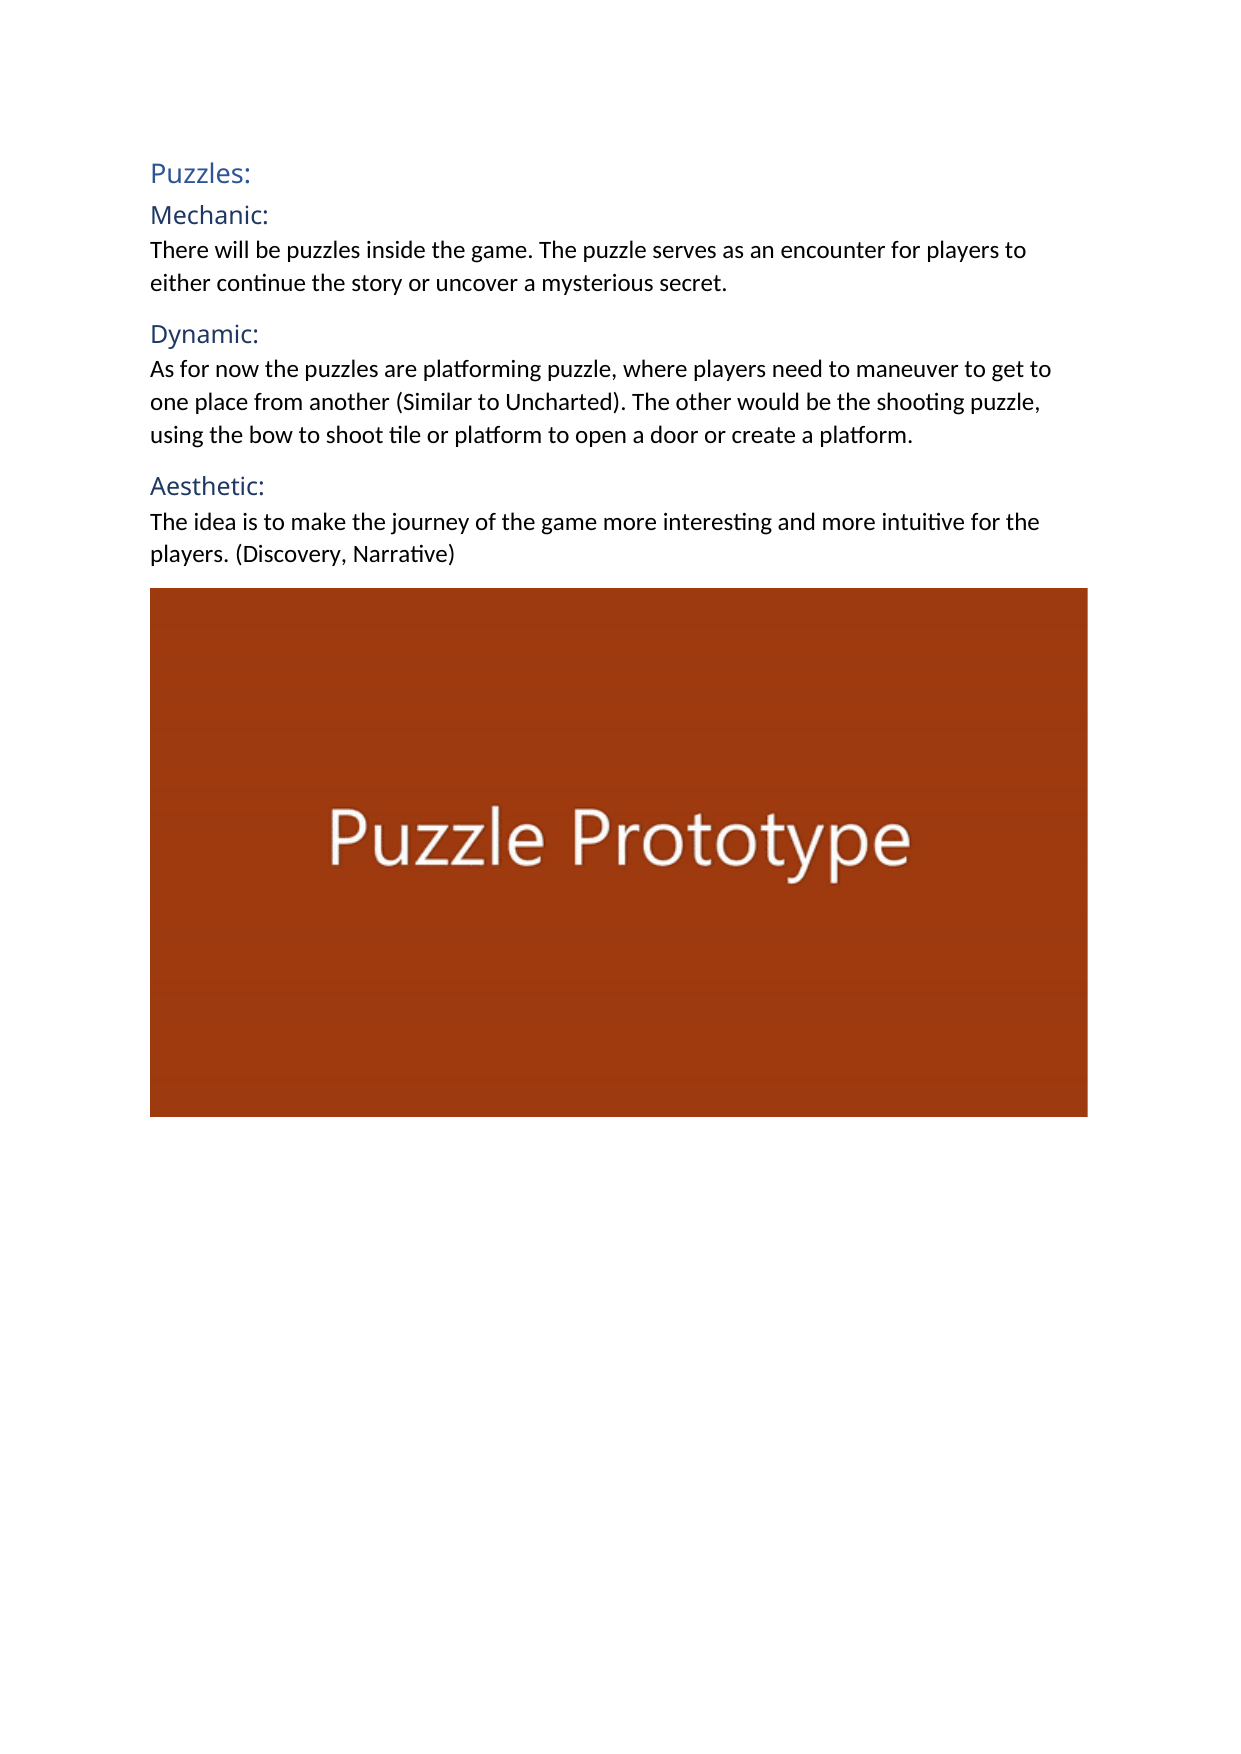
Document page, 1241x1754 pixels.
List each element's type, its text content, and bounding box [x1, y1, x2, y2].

text As for now the puzzles are platforming puzzle, where players need to maneuver to get to one place from another (Similar to Uncharted). The other would be the shooting puzzle, using the bow to shoot tile or platform to open a door or create a platform. [150, 353, 1090, 450]
picture [150, 588, 1088, 1117]
subtitle Puzzles: [150, 154, 1090, 191]
subtitle Aesthetic: [150, 469, 1090, 503]
text There will be puzzles inside the game. The puzzle serves as an encounter for players to either continue the story or uncover a mysterious secret. [150, 234, 1090, 298]
text The idea is to make the journey of the game more interesting and more intuitive for the players. (Discovery, Narrative) [150, 506, 1090, 569]
subtitle Dynamic: [150, 317, 1090, 351]
subtitle Mechanic: [150, 197, 1090, 231]
